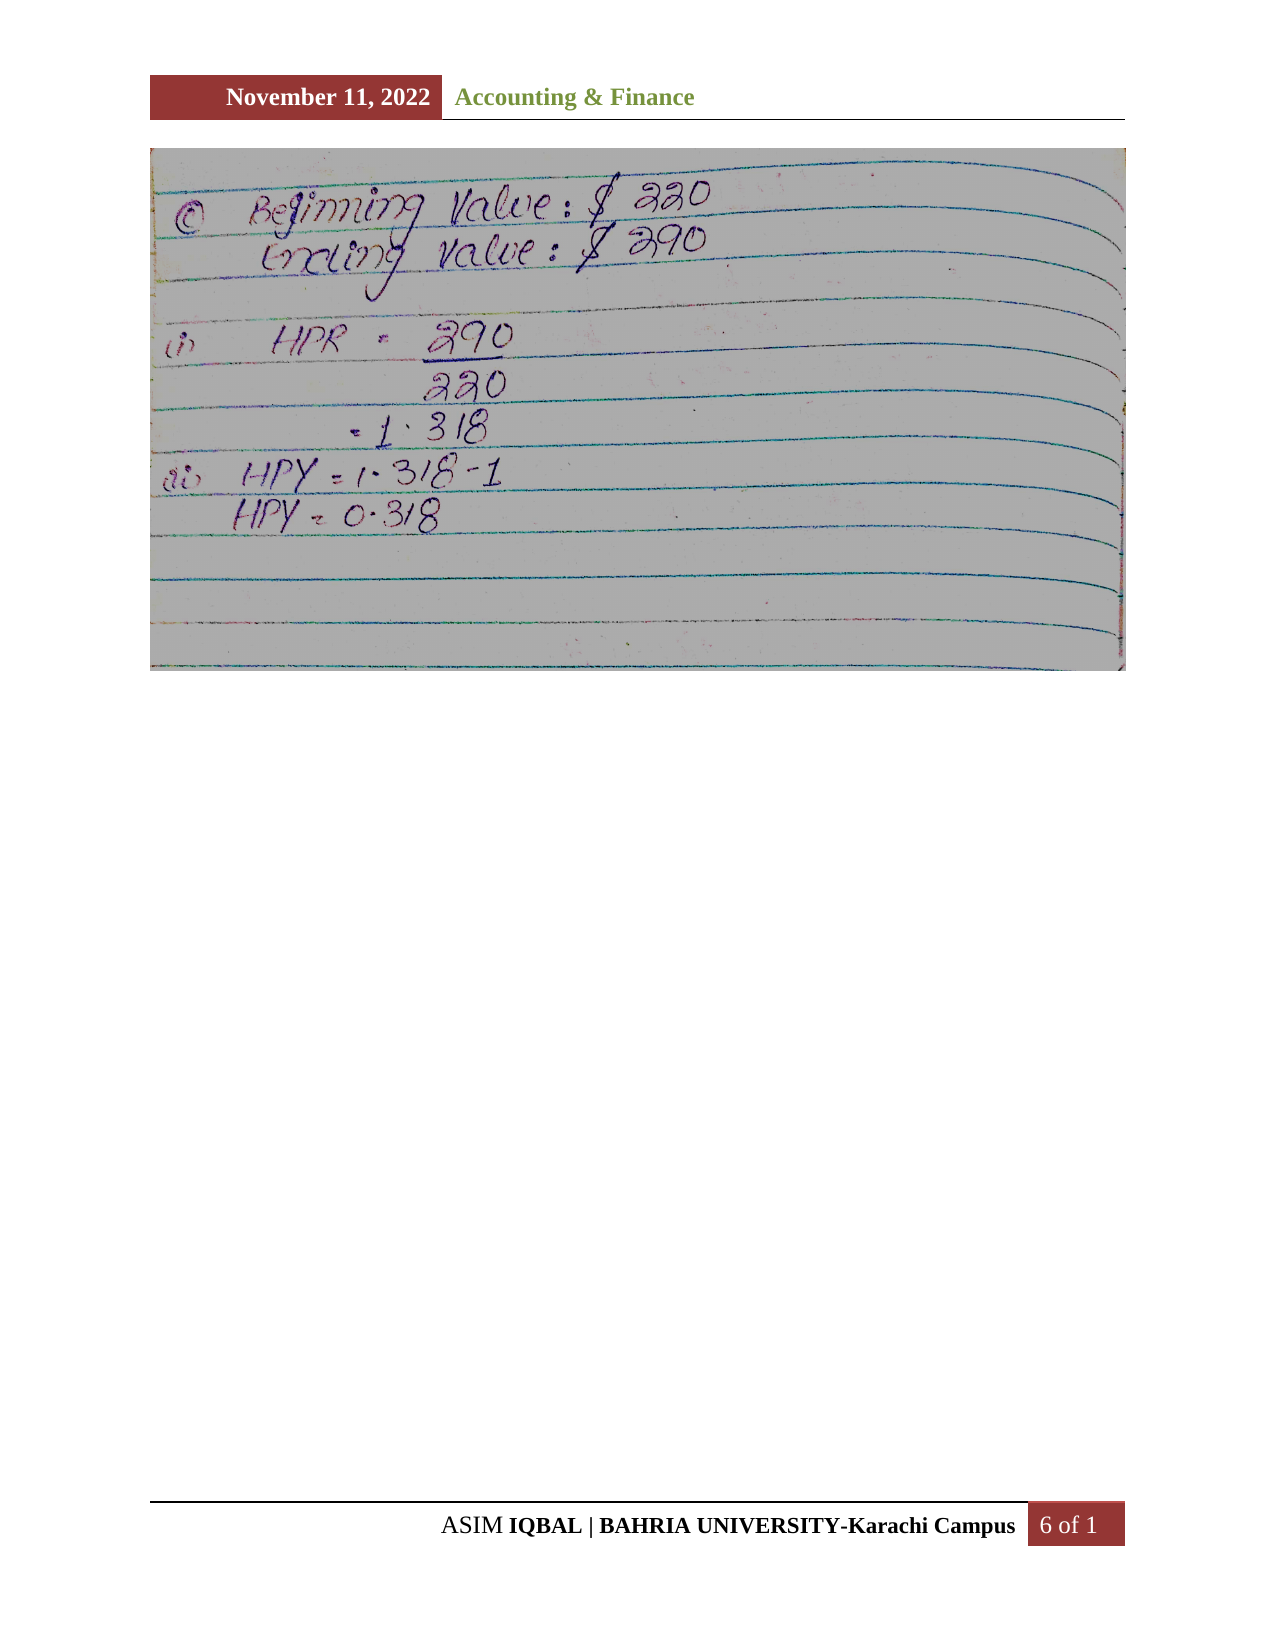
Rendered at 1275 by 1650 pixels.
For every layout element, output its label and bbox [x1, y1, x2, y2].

picture [150, 148, 1126, 671]
